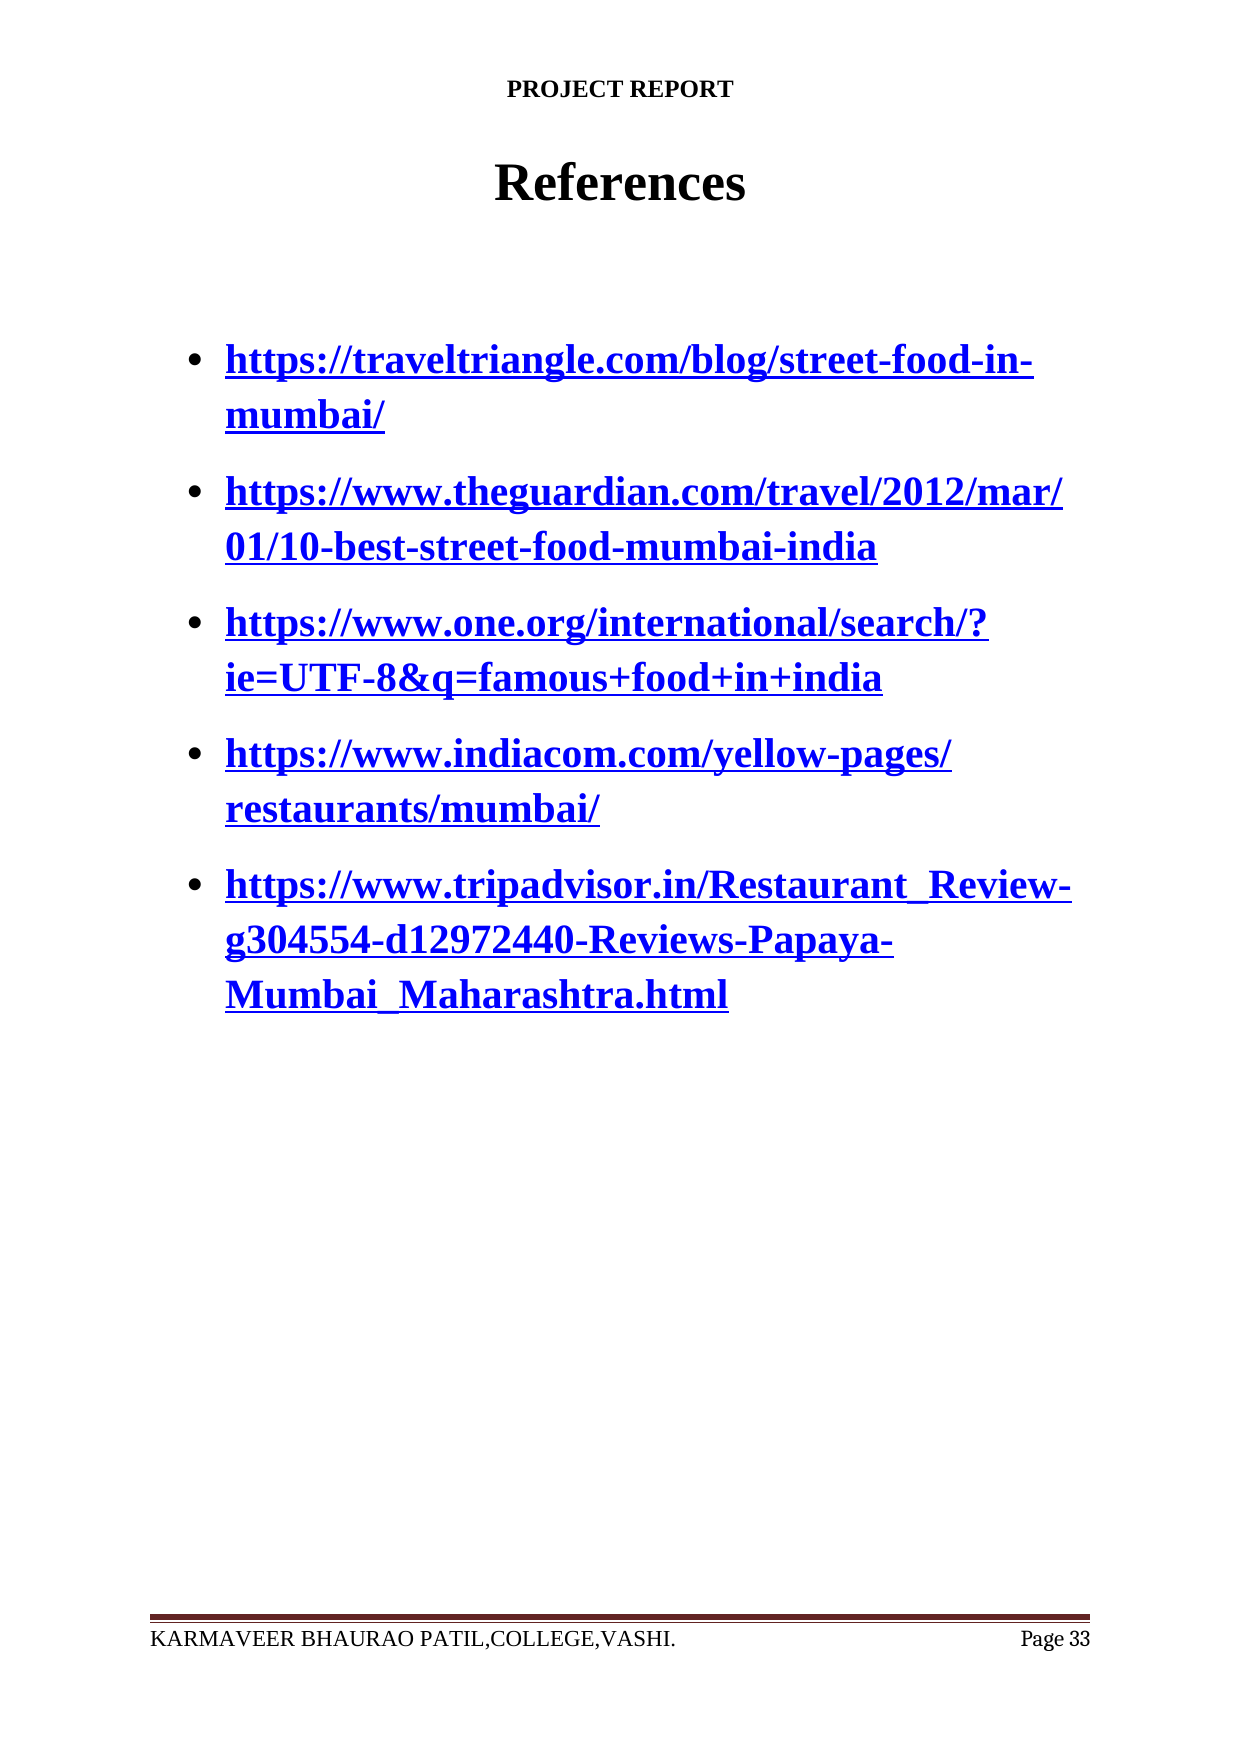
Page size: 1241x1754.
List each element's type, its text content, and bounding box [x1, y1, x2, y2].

list https://www.tripadvisor.in/Restaurant_Review-g304554-d12972440-Reviews-Papaya-Mumbai_Maharashtra.html [187, 859, 1090, 1018]
list https://traveltriangle.com/blog/street-food-in-mumbai/ [187, 335, 1090, 438]
list https://www.indiacom.com/yellow-pages/restaurants/mumbai/ [187, 728, 1090, 831]
list https://www.one.org/international/search/?ie=UTF-8&q=famous+food+in+india [187, 597, 1090, 700]
text References [150, 150, 1090, 212]
list https://www.theguardian.com/travel/2012/mar/01/10-best-street-food-mumbai-india [187, 466, 1090, 569]
